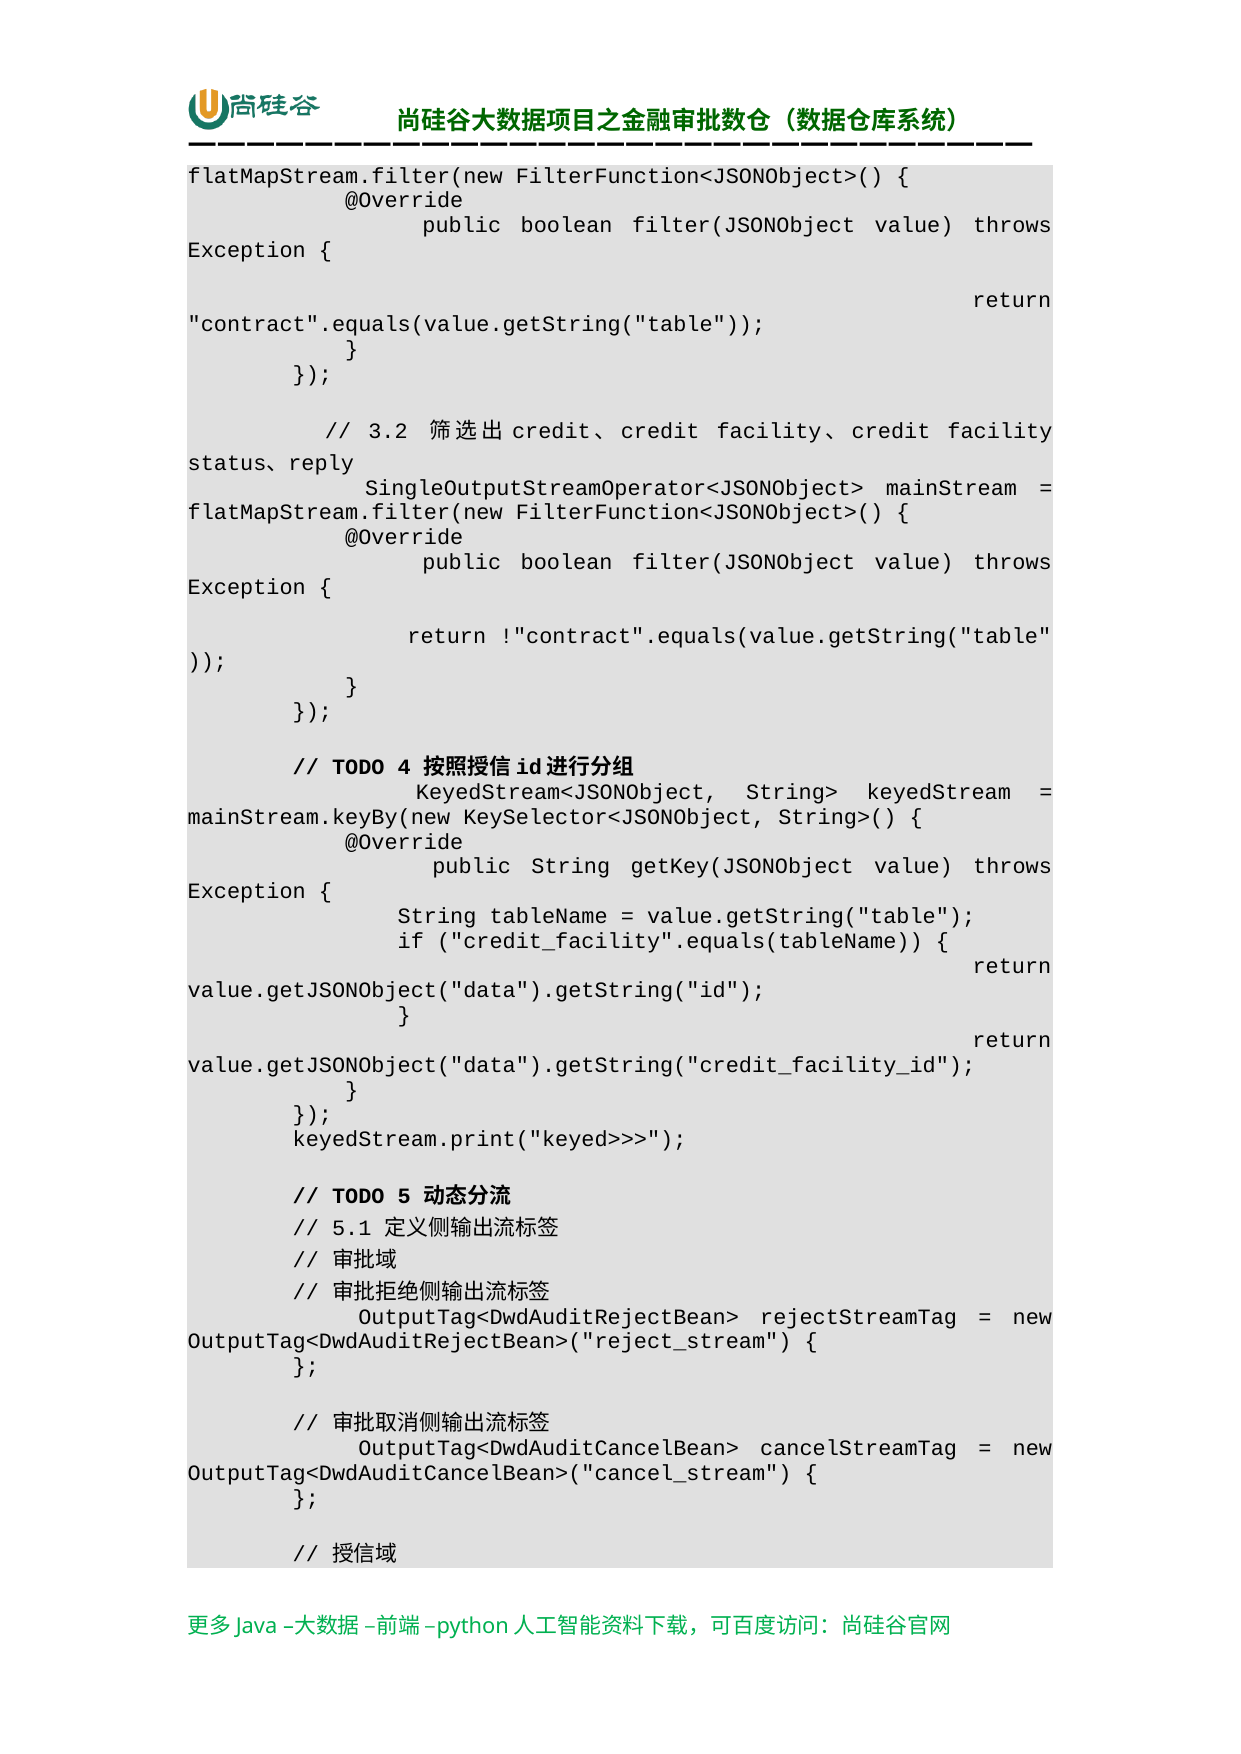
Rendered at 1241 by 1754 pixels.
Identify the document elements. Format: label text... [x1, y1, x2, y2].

text KeyedStream<JSONObject, String> keyedStream = mainStream.keyBy(new KeySelector<JSONObject, String>() { [187, 781, 1053, 831]
text public String getKey(JSONObject value) throws Exception { [187, 856, 1053, 905]
text SingleOutputStreamOperator<JSONObject> mainStream = flatMapStream.filter(new FilterFunction<JSONObject>() { [187, 477, 1053, 526]
text // 审批拒绝侧输出流标签 [187, 1274, 1053, 1306]
text return !"contract".equals(value.getString("table")); [187, 625, 1053, 675]
text } [187, 675, 1053, 700]
text }); [187, 363, 1053, 388]
text String tableName = value.getString("table"); [187, 905, 1053, 930]
text OutputTag<DwdAuditRejectBean> rejectStreamTag = new OutputTag<DwdAuditRejectBean>("reject_stream") { [187, 1306, 1053, 1356]
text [187, 165, 1053, 189]
text } [187, 1004, 1053, 1029]
text if ("credit_facility".equals(tableName)) { [187, 930, 1053, 955]
text }); [187, 1104, 1053, 1128]
text // TODO 5 动态分流 [187, 1178, 1053, 1210]
text }); [187, 700, 1053, 724]
text OutputTag<DwdAuditCancelBean> cancelStreamTag = new OutputTag<DwdAuditCancelBean>("cancel_stream") { [187, 1437, 1053, 1487]
text }; [187, 1356, 1053, 1380]
text public boolean filter(JSONObject value) throws Exception { [187, 214, 1053, 264]
text // TODO 4 按照授信id进行分组 [187, 749, 1053, 781]
text // 审批域 [187, 1242, 1053, 1274]
text keyedStream.print("keyed>>>"); [187, 1128, 1053, 1153]
text public boolean filter(JSONObject value) throws Exception { [187, 551, 1053, 601]
text @Override [187, 526, 1053, 551]
text return value.getJSONObject("data").getString("credit_facility_id"); [187, 1029, 1053, 1079]
text @Override [187, 831, 1053, 856]
text // 审批取消侧输出流标签 [187, 1405, 1053, 1437]
text // 5.1 定义侧输出流标签 [187, 1210, 1053, 1242]
text } [187, 1079, 1053, 1104]
text }; [187, 1487, 1053, 1511]
text // 3.2 筛选出credit、credit facility、credit facility status、reply [187, 413, 1053, 477]
text return "contract".equals(value.getString("table")); [187, 289, 1053, 338]
text @Override [187, 189, 1053, 214]
text } [187, 338, 1053, 363]
text return value.getJSONObject("data").getString("id"); [187, 955, 1053, 1004]
text // 授信域 [187, 1536, 1053, 1568]
